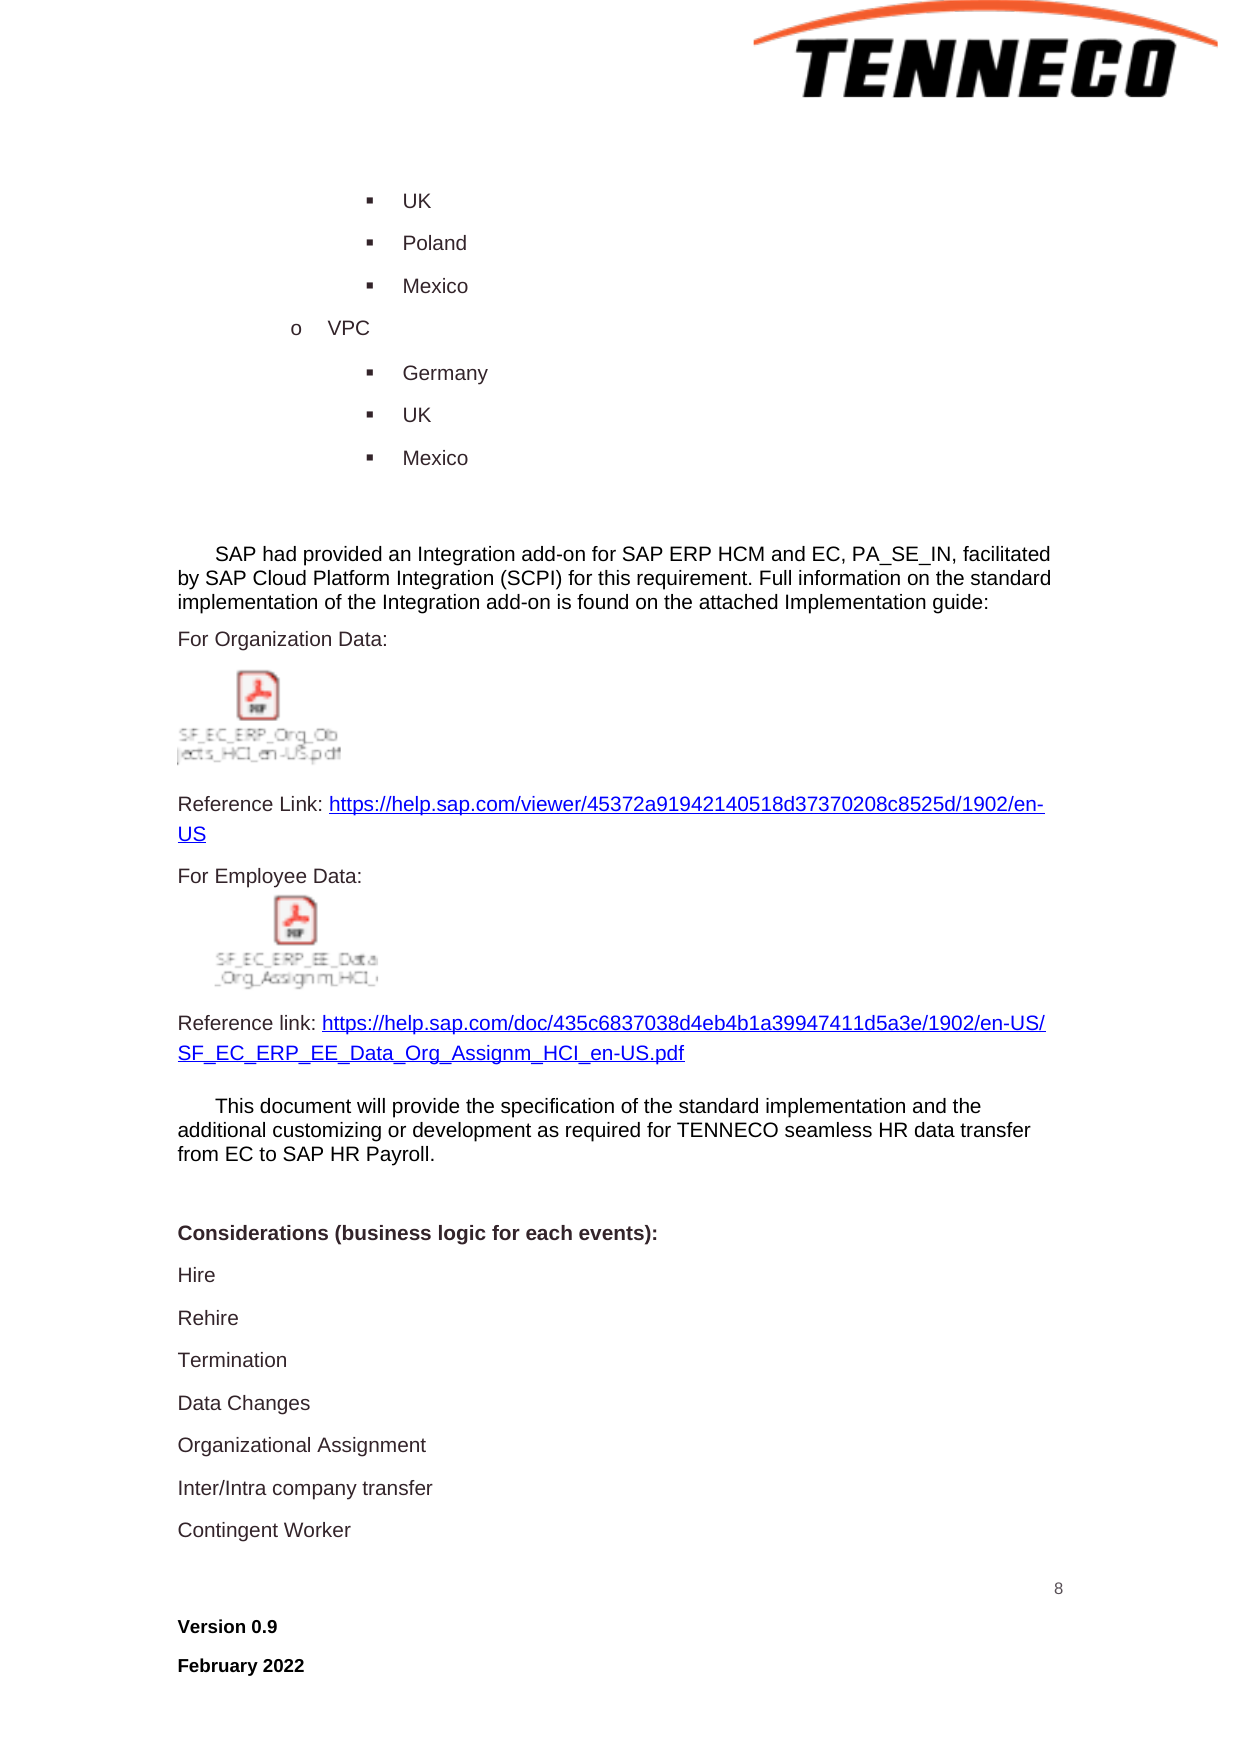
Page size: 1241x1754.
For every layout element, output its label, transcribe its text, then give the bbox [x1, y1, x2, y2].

text For Employee Data: [177, 864, 1063, 888]
list UK [365, 403, 1063, 427]
text Rehire [177, 1306, 1063, 1330]
text Reference link: https://help.sap.com/doc/435c6837038d4eb4b1a39947411d5a3e/1902/en-US/SF_EC_ERP_EE_Data_Org_Assignm_HCI_en-US.pdf [177, 1010, 1063, 1064]
list Poland [365, 231, 1063, 255]
text For Organization Data: [177, 627, 1063, 651]
text Termination [177, 1348, 1063, 1372]
text SAP had provided an Integration add-on for SAP ERP HCM and EC, PA_SE_IN, facilitated by SAP Cloud Platform Integration (SCPI) for this requirement. Full information on the standard implementation of the Integration add-on is found on the attached Implementation guide: [177, 542, 1063, 614]
text Data Changes [177, 1391, 1063, 1414]
text Hire [177, 1263, 1063, 1287]
list UK [365, 188, 1063, 213]
picture [752, 0, 1217, 96]
text Inter/Intra company transfer [177, 1475, 1063, 1499]
text Reference Link: https://help.sap.com/viewer/45372a91942140518d37370208c8525d/1902/en-US [177, 792, 1063, 845]
list VPC [290, 316, 1063, 342]
text Considerations (business logic for each events): [177, 1221, 1063, 1245]
text This document will provide the specification of the standard implementation and the additional customizing or development as required for TENNECO seamless HR data transfer from EC to SAP HR Payroll. [177, 1094, 1063, 1166]
text Organizational Assignment [177, 1433, 1063, 1457]
text Contingent Worker [177, 1518, 1063, 1542]
list Mexico [365, 273, 1063, 298]
list Germany [365, 361, 1063, 385]
list Mexico [365, 446, 1063, 470]
